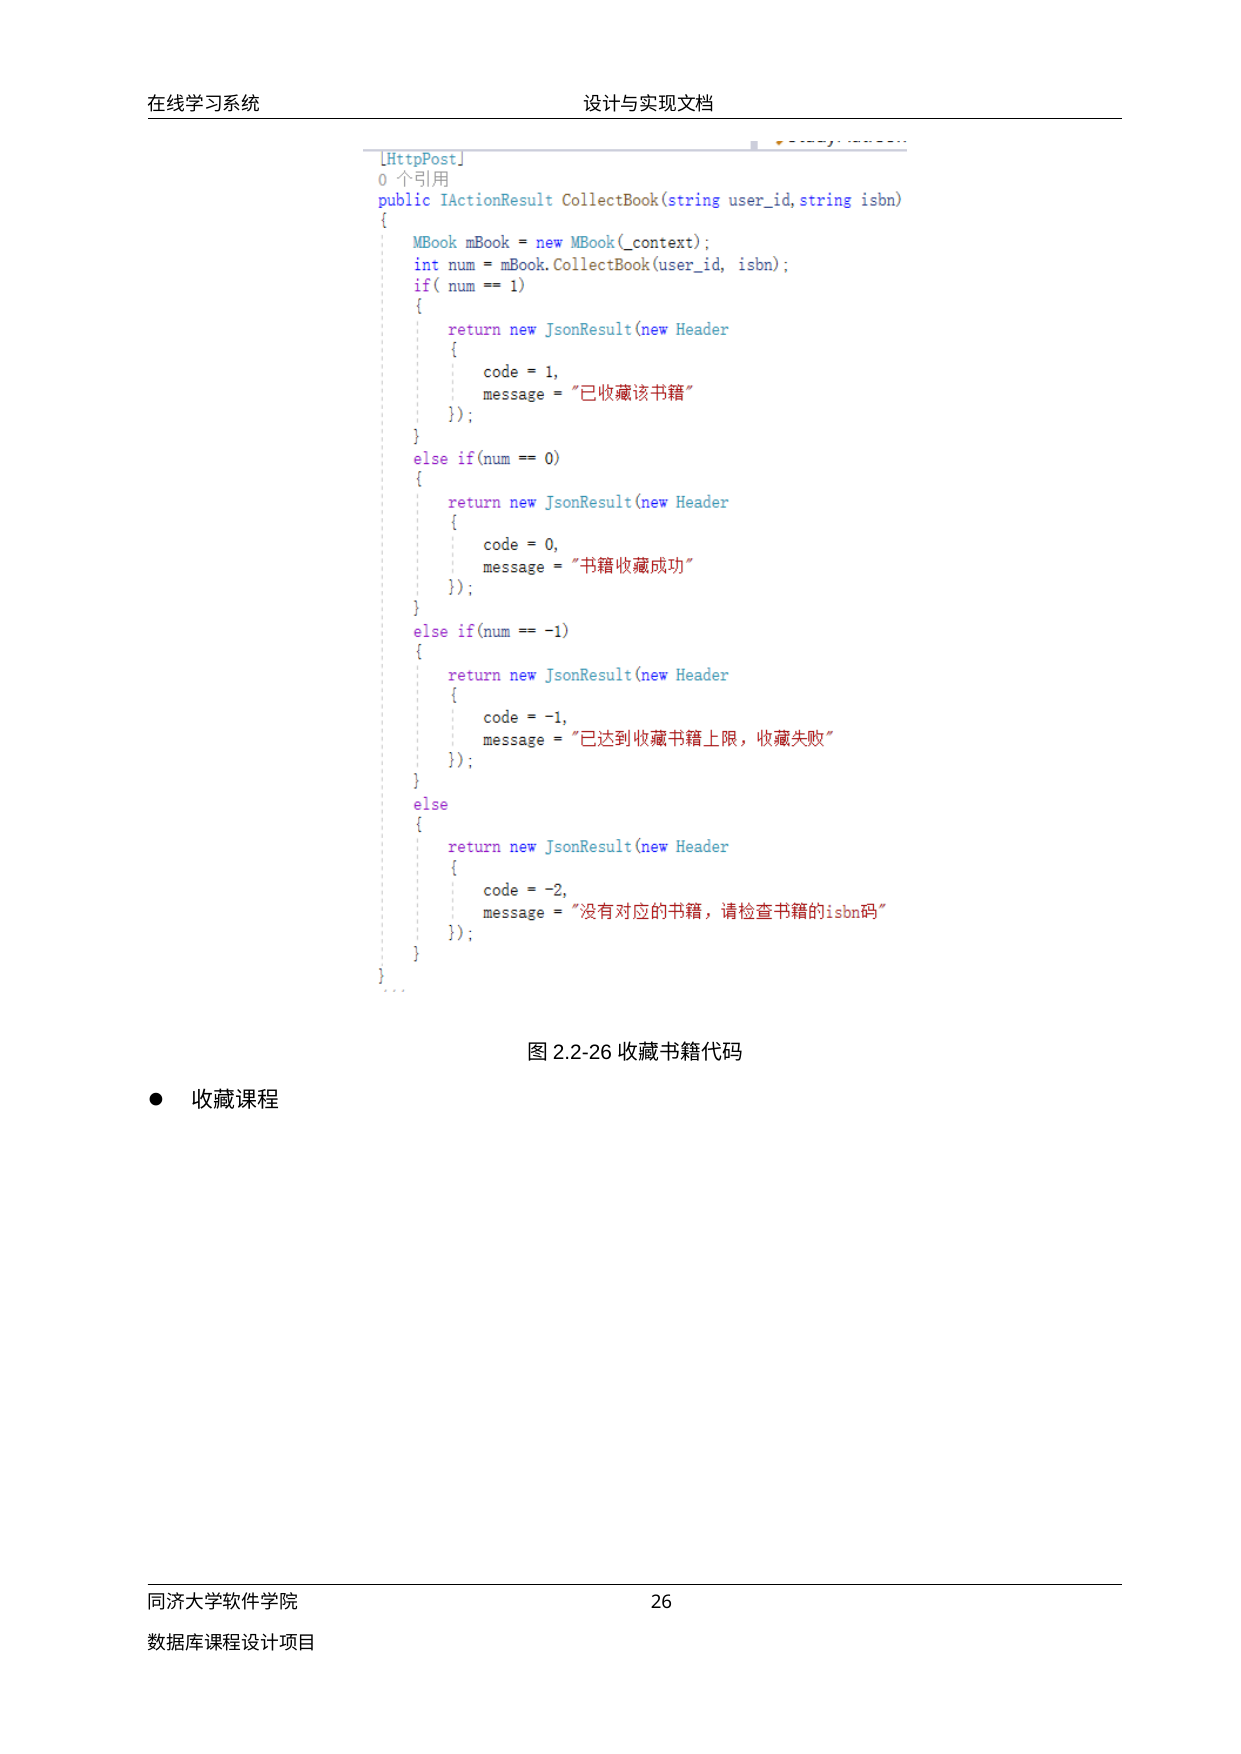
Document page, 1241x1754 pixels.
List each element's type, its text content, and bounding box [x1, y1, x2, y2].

list 收藏课程 [148, 1082, 1122, 1114]
picture [363, 141, 907, 992]
